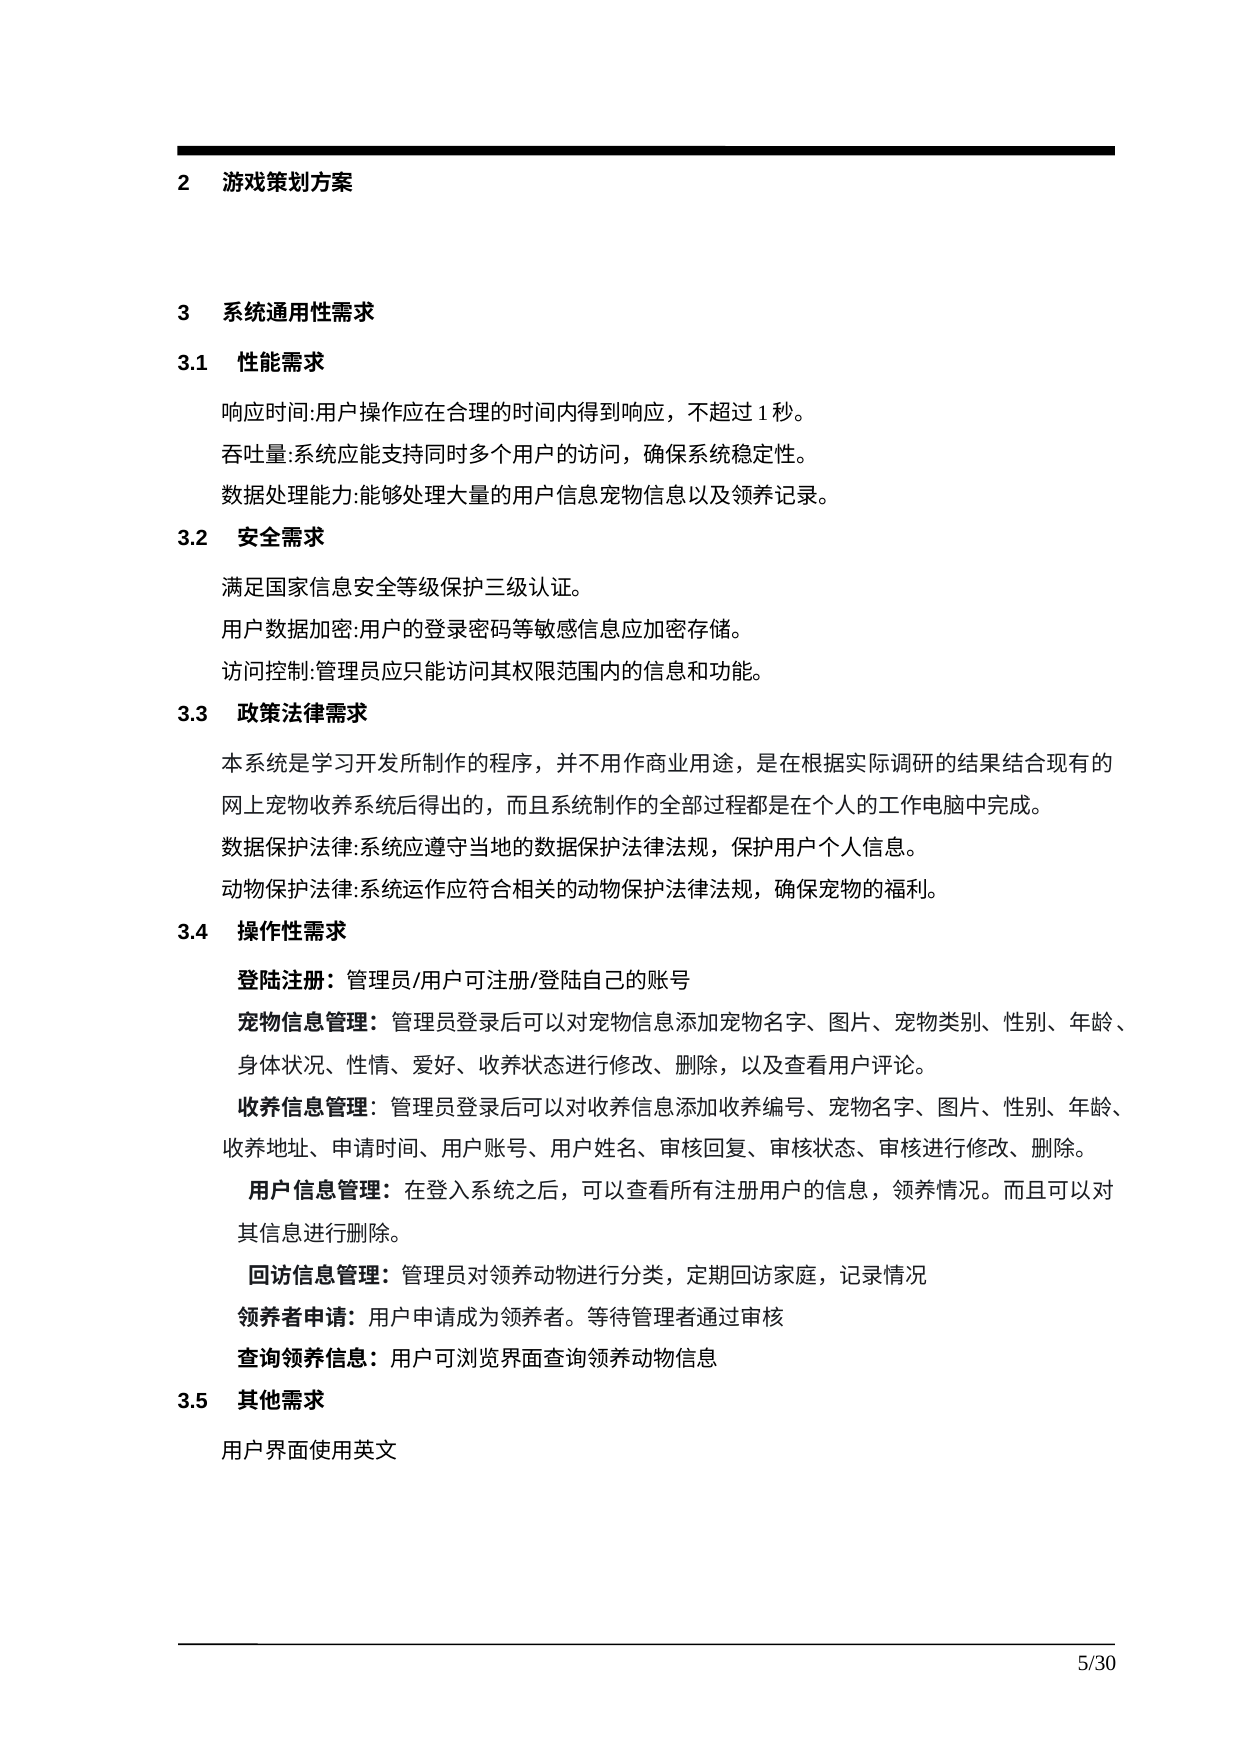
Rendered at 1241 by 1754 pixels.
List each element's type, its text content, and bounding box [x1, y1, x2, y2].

text 登陆注册：管理员/用户可注册/登陆自己的账号 [237, 962, 1116, 996]
subtitle 安全需求 [177, 519, 1116, 553]
text 数据保护法律:系统应遵守当地的数据保护法律法规，保护用户个人信息。 [222, 829, 1116, 863]
text 用户界面使用英文 [222, 1432, 1116, 1466]
text 领养者申请：用户申请成为领养者。等待管理者通过审核 [237, 1298, 1116, 1332]
text 用户数据加密:用户的登录密码等敏感信息应加密存储。 [222, 611, 1116, 645]
subtitle 其他需求 [177, 1382, 1116, 1416]
subtitle 游戏策划方案 [177, 164, 1116, 198]
text 回访信息管理：管理员对领养动物进行分类，定期回访家庭，记录情况 [237, 1256, 1116, 1290]
text 收养地址、申请时间、用户账号、用户姓名、审核回复、审核状态、审核进行修改、删除。 [177, 1130, 1116, 1164]
subtitle 操作性需求 [177, 912, 1116, 946]
text 查询领养信息：用户可浏览界面查询领养动物信息 [237, 1340, 1116, 1374]
subtitle 性能需求 [177, 344, 1116, 378]
text 满足国家信息安全等级保护三级认证。 [222, 569, 1116, 603]
text 本系统是学习开发所制作的程序，并不用作商业用途，是在根据实际调研的结果结合现有的网上宠物收养系统后得出的，而且系统制作的全部过程都是在个人的工作电脑中完成。 [222, 777, 1116, 821]
subtitle 系统通用性需求 [177, 294, 1116, 328]
subtitle 政策法律需求 [177, 695, 1116, 729]
text 访问控制:管理员应只能访问其权限范围内的信息和功能。 [222, 653, 1116, 687]
text 响应时间:用户操作应在合理的时间内得到响应，不超过1秒。 [222, 394, 1116, 428]
text 动物保护法律:系统运作应符合相关的动物保护法律法规，确保宠物的福利。 [222, 871, 1116, 904]
text 用户信息管理：在登入系统之后，可以查看所有注册用户的信息，领养情况。而且可以对其信息进行删除。 [237, 1172, 1116, 1248]
text 吞吐量:系统应能支持同时多个用户的访问，确保系统稳定性。 [222, 436, 1116, 469]
text 数据处理能力:能够处理大量的用户信息宠物信息以及领养记录。 [222, 477, 1116, 511]
text 宠物信息管理：管理员登录后可以对宠物信息添加宠物名字、图片、宠物类别、性别、年龄、身体状况、性情、爱好、收养状态进行修改、删除，以及查看用户评论。 [237, 1037, 1116, 1081]
